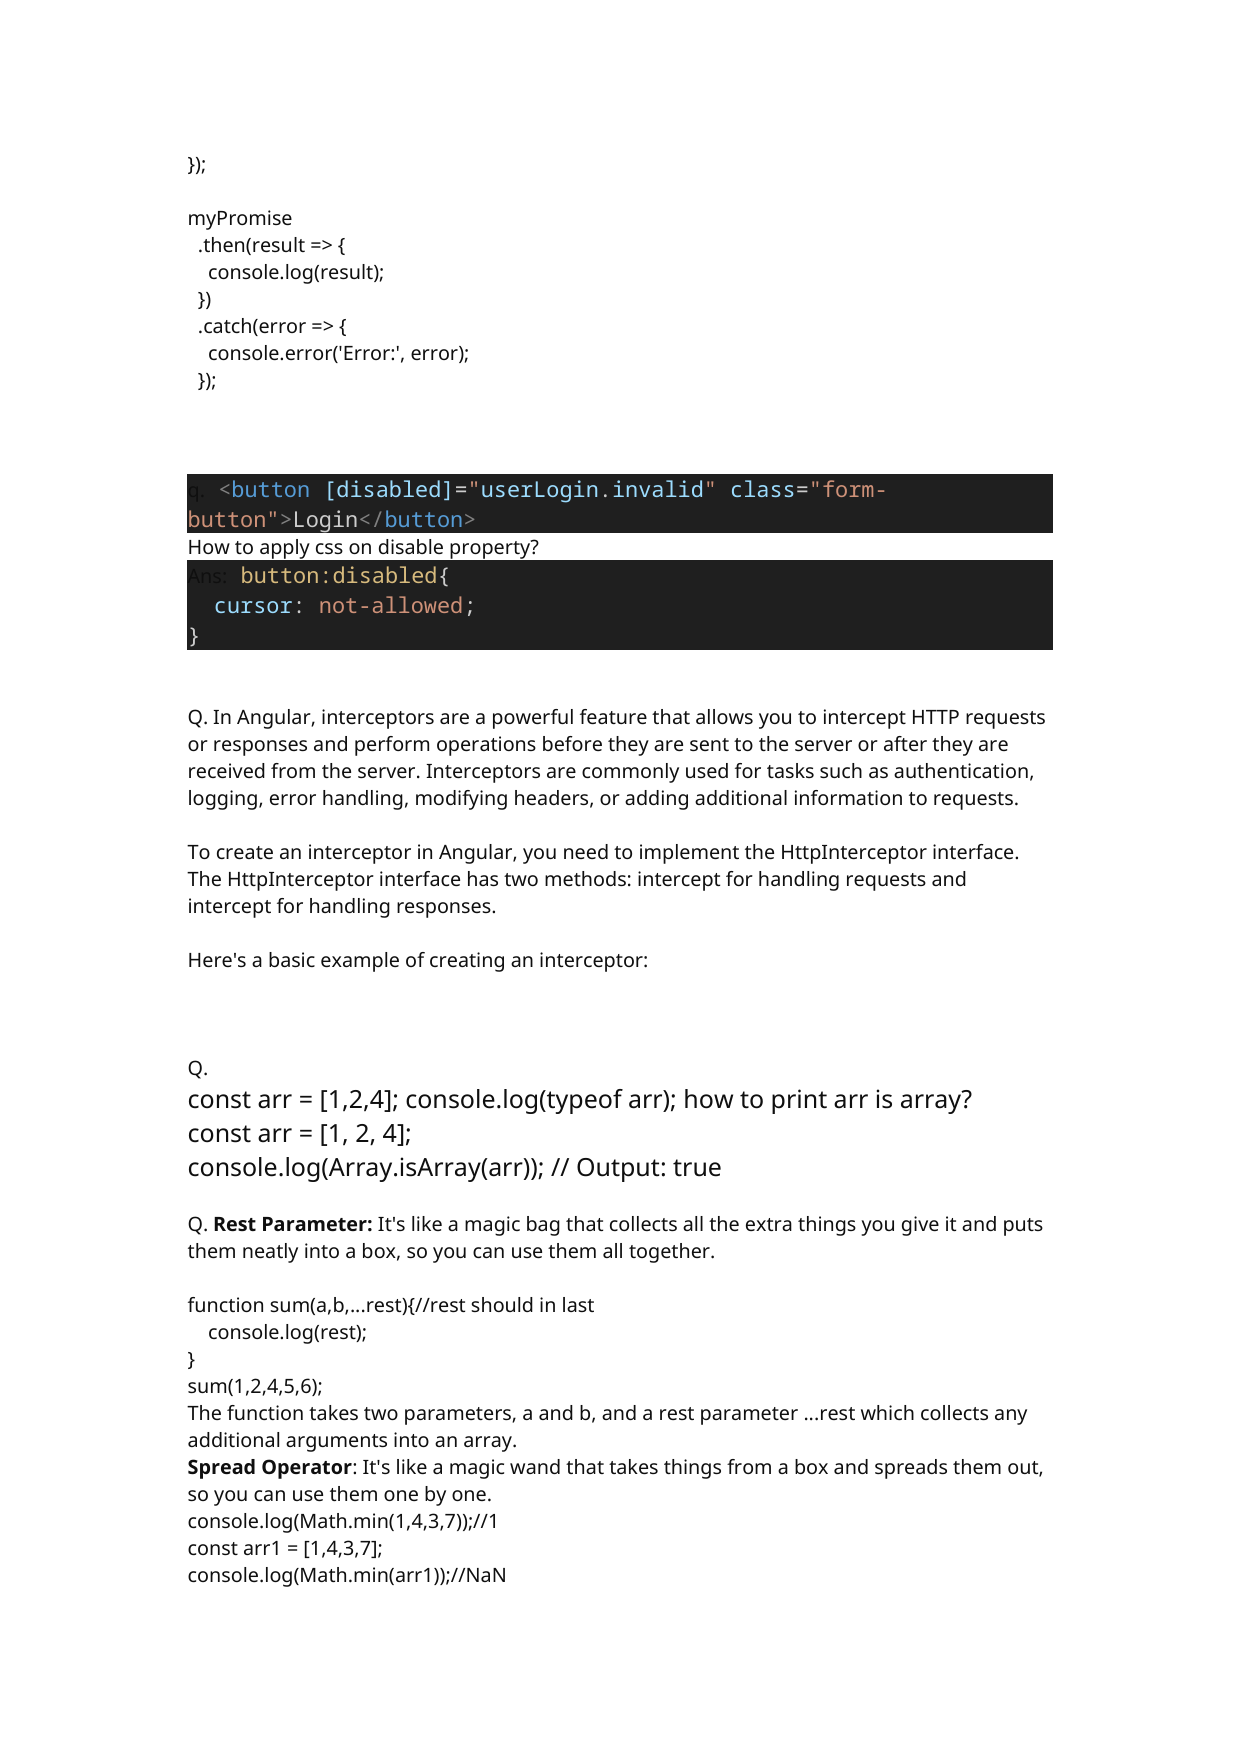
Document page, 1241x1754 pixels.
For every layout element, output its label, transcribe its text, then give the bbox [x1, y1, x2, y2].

text console.log(Math.min(1,4,3,7));//1 [187, 1507, 1053, 1534]
text myPromise [187, 204, 1053, 231]
text console.log(Array.isArray(arr)); // Output: true [187, 1149, 1053, 1183]
text How to apply css on disable property? [187, 533, 1053, 560]
text console.log(Math.min(arr1));//NaN [187, 1561, 1053, 1588]
text Here's a basic example of creating an interceptor: [187, 946, 1053, 973]
text To create an interceptor in Angular, you need to implement the HttpInterceptor interface. The HttpInterceptor interface has two methods: intercept for handling requests and intercept for handling responses. [187, 838, 1053, 919]
text console.log(rest); [187, 1318, 1053, 1345]
text }); [187, 150, 1053, 177]
text const arr1 = [1,4,3,7]; [187, 1534, 1053, 1561]
text } [187, 1345, 1053, 1372]
text const arr = [1,2,4]; console.log(typeof arr); how to print arr is array? [187, 1081, 1053, 1115]
text cursor: not-allowed; [187, 590, 1053, 620]
text } [187, 620, 1053, 650]
text Spread Operator: It's like a magic wand that takes things from a box and spreads them out, so you can use them one by one. [187, 1453, 1053, 1507]
text console.log(result); [187, 258, 1053, 285]
text Q. In Angular, interceptors are a powerful feature that allows you to intercept HTTP requests or responses and perform operations before they are sent to the server or after they are received from the server. Interceptors are commonly used for tasks such as authentication, logging, error handling, modifying headers, or adding additional information to requests. [187, 704, 1053, 812]
text sum(1,2,4,5,6); [187, 1372, 1053, 1399]
text q. <button [disabled]="userLogin.invalid" class="form-button">Login</button> [187, 474, 1053, 533]
text Ans: button:disabled{ [187, 560, 1053, 590]
text Q. Rest Parameter: It's like a magic bag that collects all the extra things you give it and puts them neatly into a box, so you can use them all together. [187, 1211, 1053, 1264]
text .catch(error => { [187, 312, 1053, 339]
text }) [187, 285, 1053, 312]
text The function takes two parameters, a and b, and a rest parameter ...rest which collects any additional arguments into an array. [187, 1399, 1053, 1453]
text const arr = [1, 2, 4]; [187, 1115, 1053, 1149]
text Q. [187, 1054, 1053, 1081]
text function sum(a,b,...rest){//rest should in last [187, 1291, 1053, 1318]
text console.error('Error:', error); [187, 339, 1053, 366]
text .then(result => { [187, 231, 1053, 258]
text }); [187, 366, 1053, 393]
